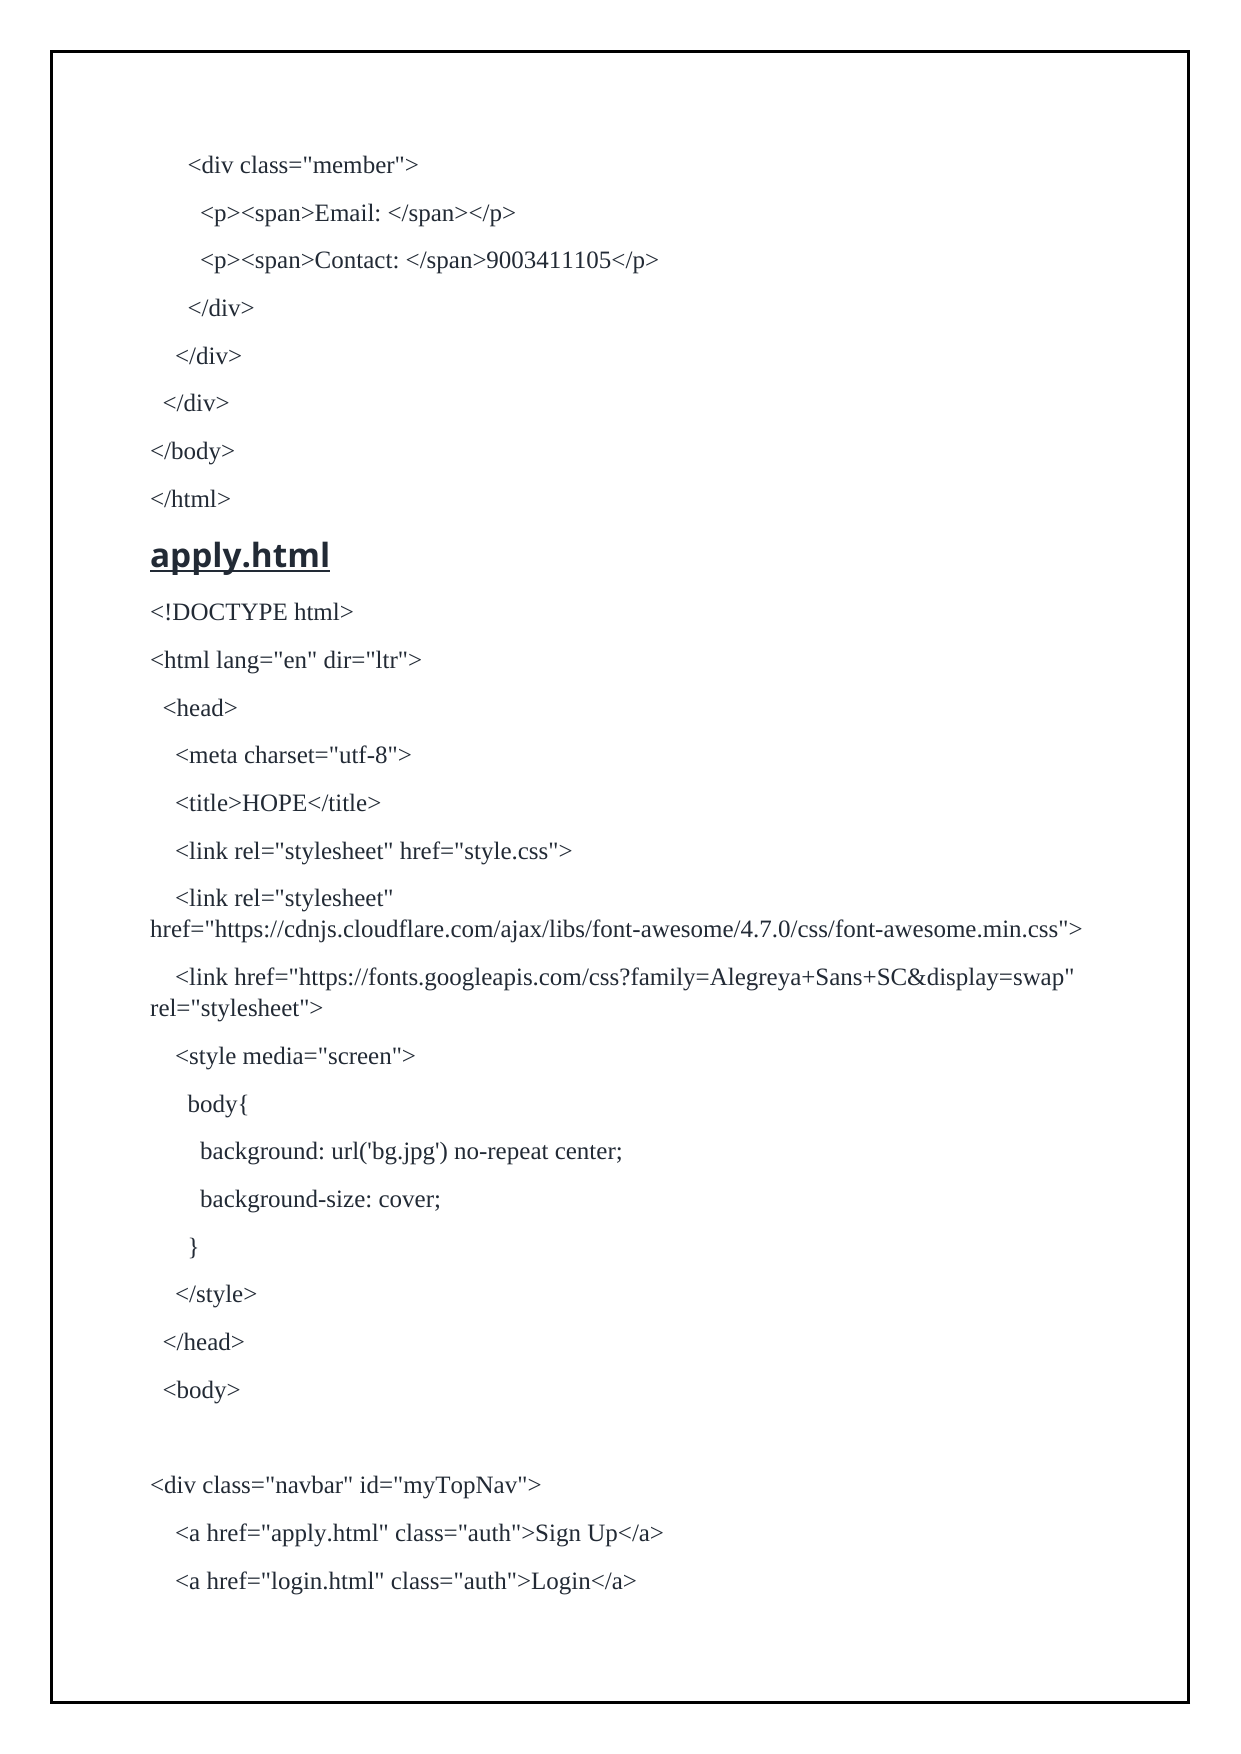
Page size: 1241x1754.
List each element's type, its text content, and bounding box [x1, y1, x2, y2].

text <html lang="en" dir="ltr"> [150, 645, 1090, 674]
text <a href="apply.html" class="auth">Sign Up</a> [150, 1518, 1090, 1547]
text <div class="member"> [150, 150, 1090, 179]
text </div> [150, 293, 1090, 322]
text <meta charset="utf-8"> [150, 740, 1090, 769]
text </head> [150, 1327, 1090, 1356]
text <body> [150, 1375, 1090, 1404]
text <a href="login.html" class="auth">Login</a> [150, 1566, 1090, 1594]
text <style media="screen"> [150, 1041, 1090, 1070]
text <p><span>Contact: </span>9003411105</p> [150, 245, 1090, 274]
text </div> [150, 388, 1090, 417]
text apply.html [150, 532, 1090, 577]
text <link href="https://fonts.googleapis.com/css?family=Alegreya+Sans+SC&display=swap" rel="stylesheet"> [150, 962, 1090, 1022]
text <link rel="stylesheet" href="style.css"> [150, 836, 1090, 864]
text background: url('bg.jpg') no-repeat center; [150, 1136, 1090, 1165]
text <title>HOPE</title> [150, 788, 1090, 817]
text </body> [150, 436, 1090, 465]
text body{ [150, 1089, 1090, 1117]
text <!DOCTYPE html> [150, 597, 1090, 626]
text </style> [150, 1279, 1090, 1308]
text } [150, 1232, 1090, 1261]
text <div class="navbar" id="myTopNav"> [150, 1470, 1090, 1499]
text </html> [150, 484, 1090, 513]
text background-size: cover; [150, 1184, 1090, 1213]
text <p><span>Email: </span></p> [150, 198, 1090, 226]
text <link rel="stylesheet" href="https://cdnjs.cloudflare.com/ajax/libs/font-awesome/4.7.0/css/font-awesome.min.css"> [150, 883, 1090, 943]
text <head> [150, 693, 1090, 721]
text </div> [150, 341, 1090, 369]
